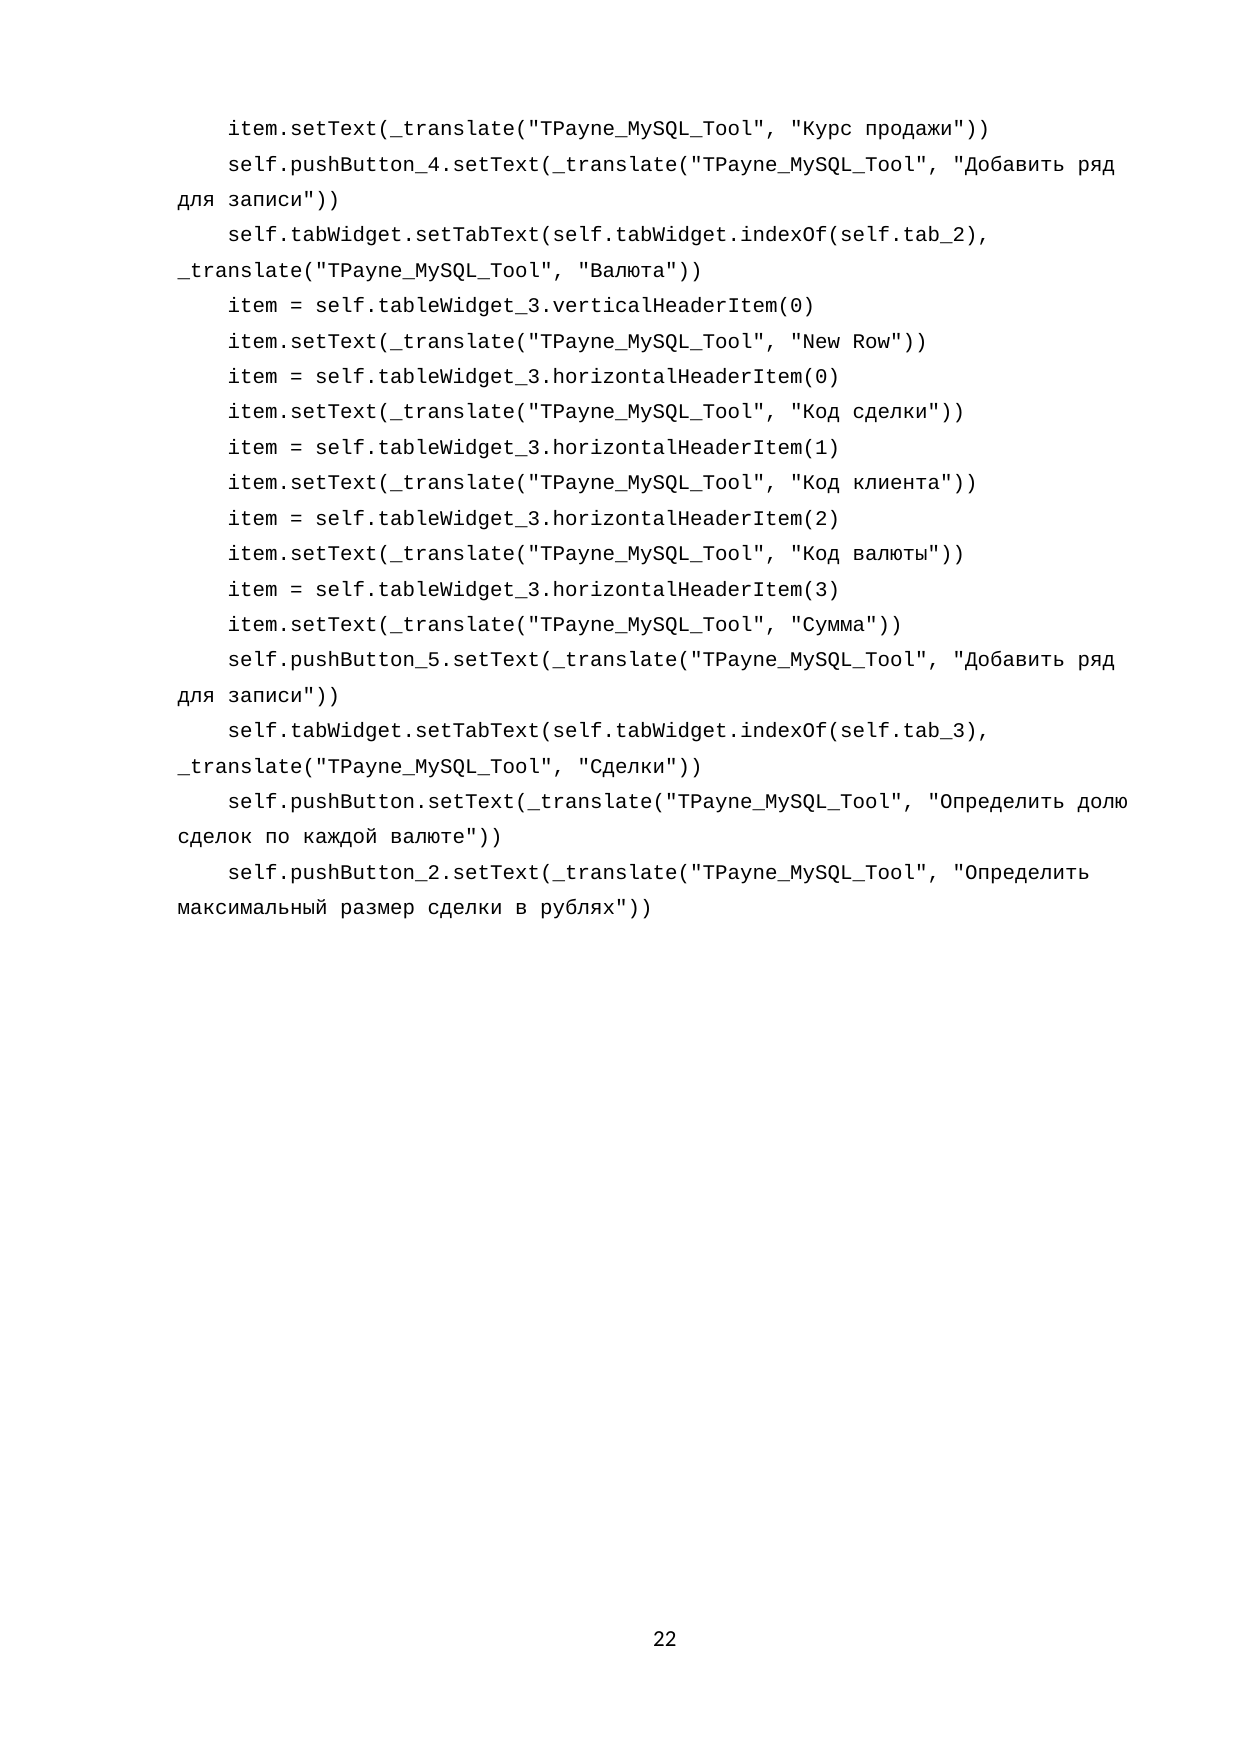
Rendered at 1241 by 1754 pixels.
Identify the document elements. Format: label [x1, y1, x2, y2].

text [177, 118, 1152, 921]
